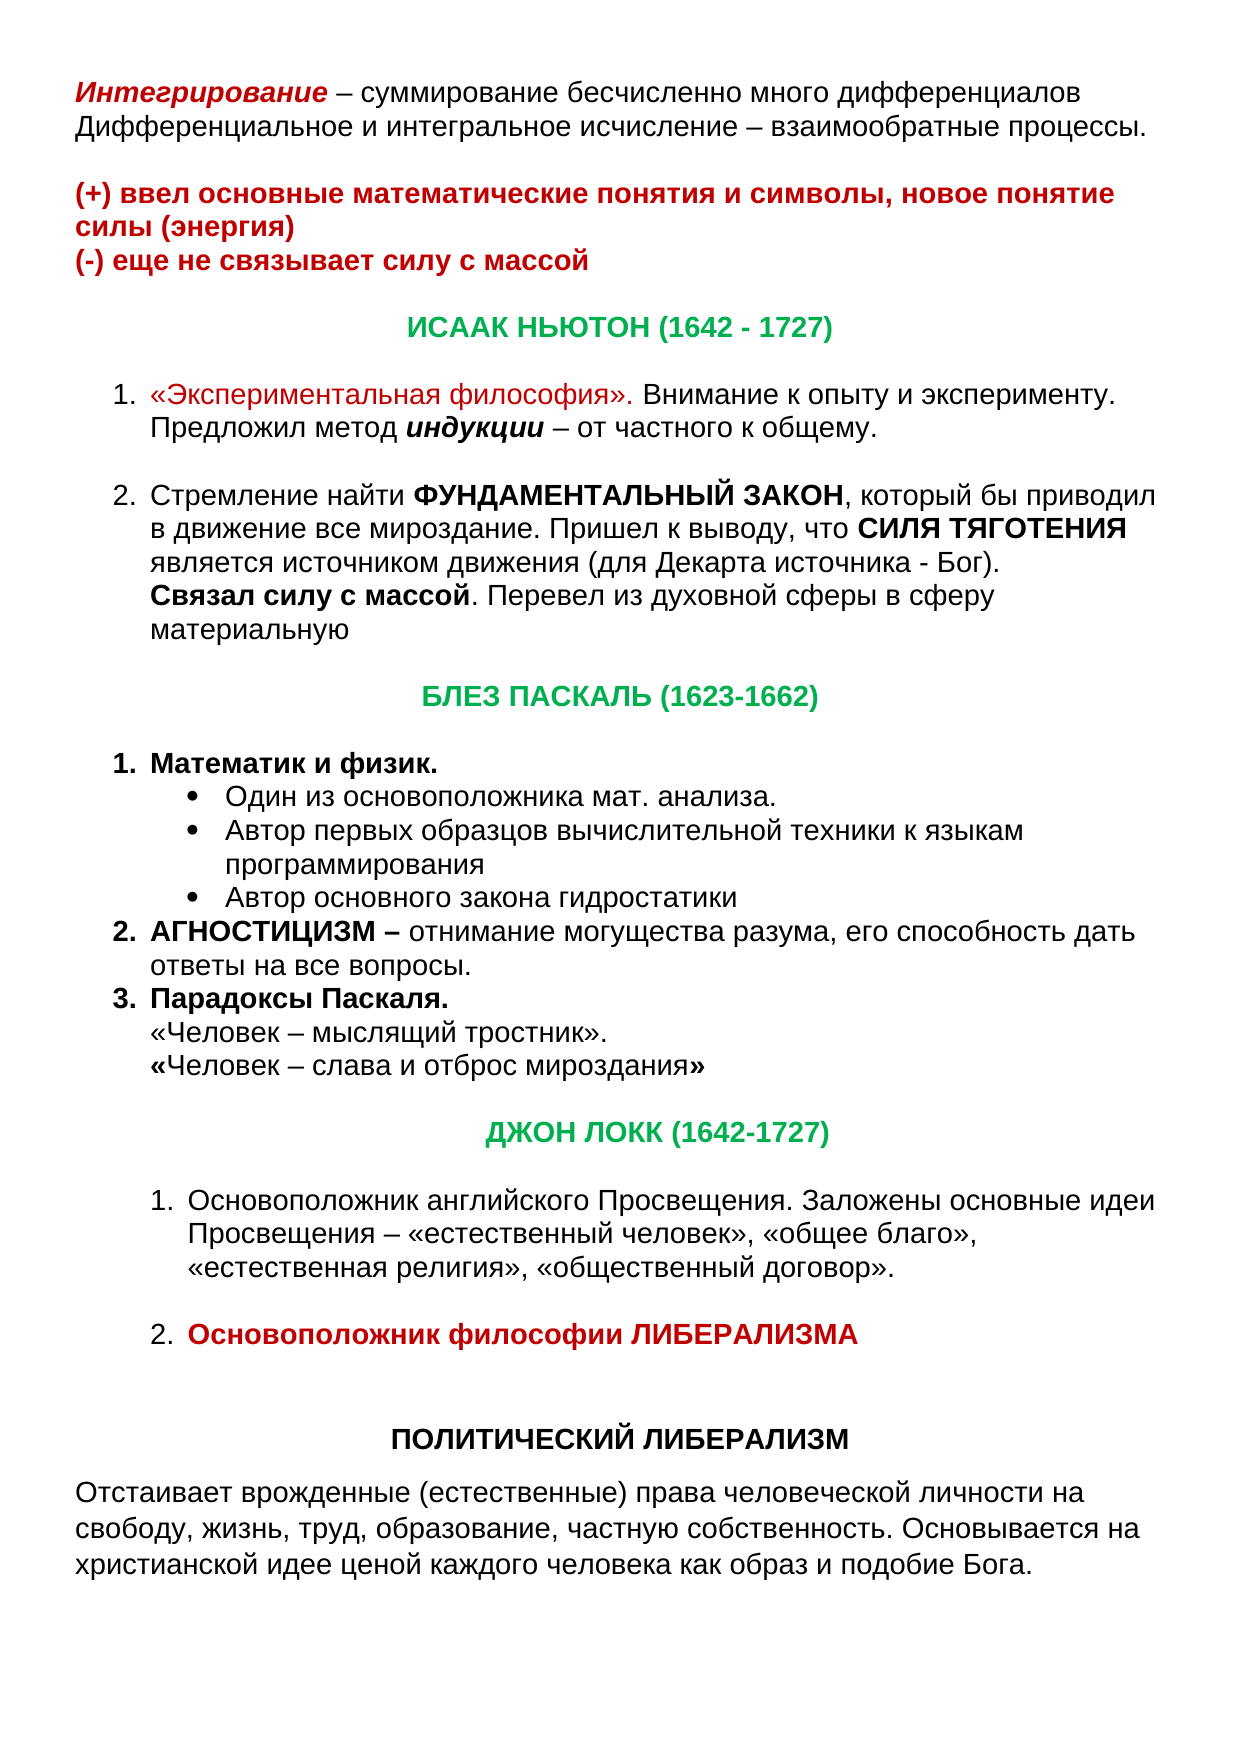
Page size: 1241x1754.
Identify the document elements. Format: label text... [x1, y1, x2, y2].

list Основоположник английского Просвещения. Заложены основные идеи Просвещения – «естественный человек», «общее благо», «естественная религия», «общественный договор». [150, 1182, 1165, 1317]
list Основоположник философии ЛИБЕРАЛИЗМА [150, 1317, 1165, 1350]
text БЛЕЗ ПАСКАЛЬ (1623-1662) [75, 679, 1165, 712]
text Интегрирование – суммирование бесчисленно много дифференциалов Дифференциальное и интегральное исчисление – взаимообратные процессы. [75, 75, 1165, 142]
list Один из основоположника мат. анализа. [187, 779, 1165, 813]
text Отстаивает врожденные (естественные) права человеческой личности на свободу, жизнь, труд, образование, частную собственность. Основывается на христианской идее ценой каждого человека как образ и подобие Бога. [75, 1475, 1165, 1581]
text ПОЛИТИЧЕСКИЙ ЛИБЕРАЛИЗМ [75, 1422, 1165, 1456]
list АГНОСТИЦИЗМ – отнимание могущества разума, его способность дать ответы на все вопросы. [112, 914, 1165, 981]
list Парадоксы Паскаля. «Человек – мыслящий тростник». [112, 981, 1165, 1048]
list Автор основного закона гидростатики [187, 880, 1165, 914]
list Автор первых образцов вычислительной техники к языкам программирования [187, 813, 1165, 880]
text «Человек – слава и отброс мироздания» [150, 1048, 1165, 1082]
text (+) ввел основные математические понятия и символы, новое понятие силы (энергия) (-) еще не связывает силу с массой [75, 176, 1165, 276]
list Стремление найти ФУНДАМЕНТАЛЬНЫЙ ЗАКОН, который бы приводил в движение все мироздание. Пришел к выводу, что СИЛЯ ТЯГОТЕНИЯ является источником движения (для Декарта источника - Бог). Связал силу с массой. Перевел из духовной сферы в сферу материальную [112, 477, 1165, 645]
text ДЖОН ЛОКК (1642-1727) [150, 1115, 1165, 1149]
list Математик и физик. [112, 746, 1165, 779]
text ИСААК НЬЮТОН (1642 - 1727) [75, 310, 1165, 377]
list «Экспериментальная философия». Внимание к опыту и эксперименту. Предложил метод индукции – от частного к общему. [112, 377, 1165, 477]
